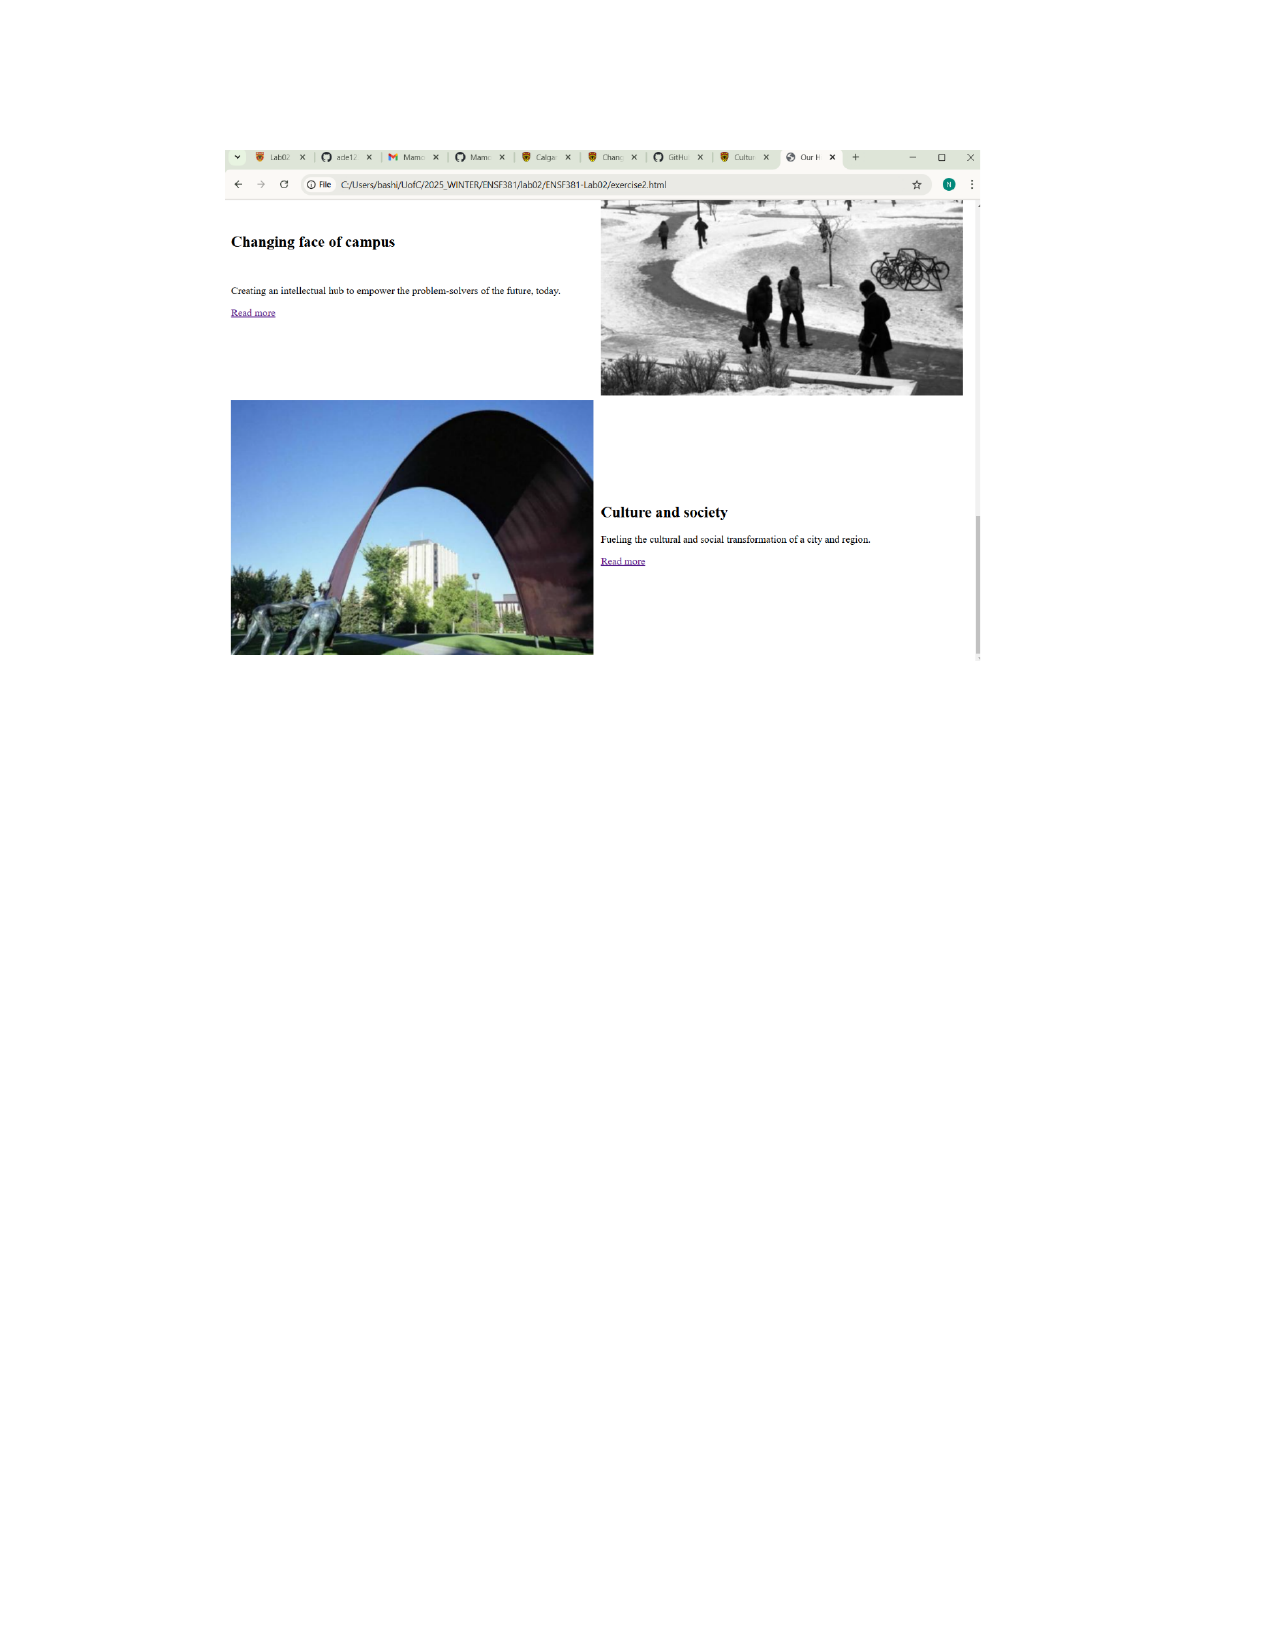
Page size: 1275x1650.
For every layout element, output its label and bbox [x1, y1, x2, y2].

picture [225, 150, 980, 661]
